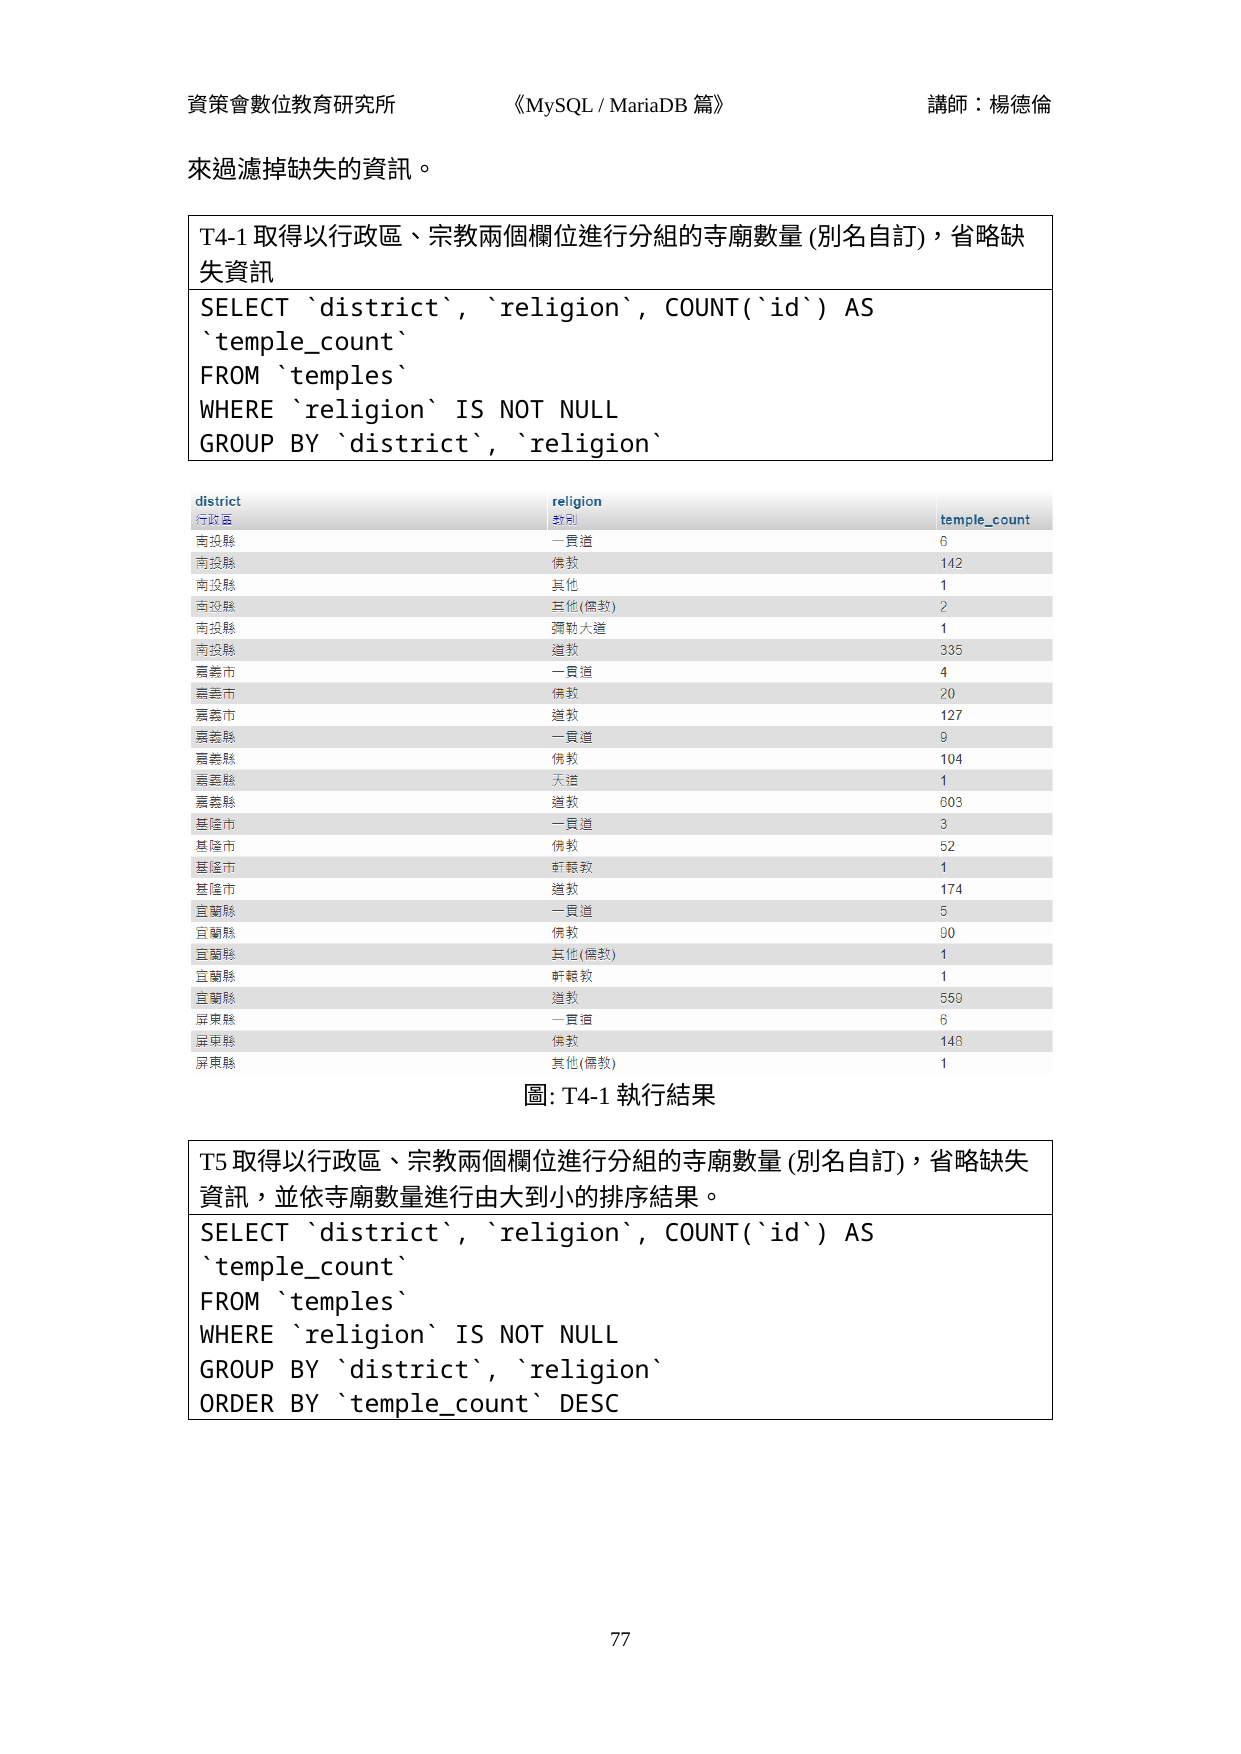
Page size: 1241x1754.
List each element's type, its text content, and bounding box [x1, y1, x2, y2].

table_cell SELECT `district`, `religion`, COUNT(`id`) AS `temple_count` FROM `temples` WHERE `religion` IS NOT NULL GROUP BY `district`, `religion` ORDER BY `temple_count` DESC [189, 1215, 1052, 1419]
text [187, 150, 1053, 186]
table_cell SELECT `district`, `religion`, COUNT(`id`) AS `temple_count` FROM `temples` WHERE `religion` IS NOT NULL GROUP BY `district`, `religion` [189, 290, 1052, 460]
table_header T4-1取得以行政區、宗教兩個欄位進行分組的寺廟數量 (別名自訂)，省略缺失資訊 [189, 216, 1052, 288]
table_header T5取得以行政區、宗教兩個欄位進行分組的寺廟數量 (別名自訂)，省略缺失資訊，並依寺廟數量進行由大到小的排序結果。 [189, 1141, 1052, 1214]
text 圖: T4-1 執行結果 [187, 1076, 1053, 1112]
picture [187, 489, 1053, 1076]
